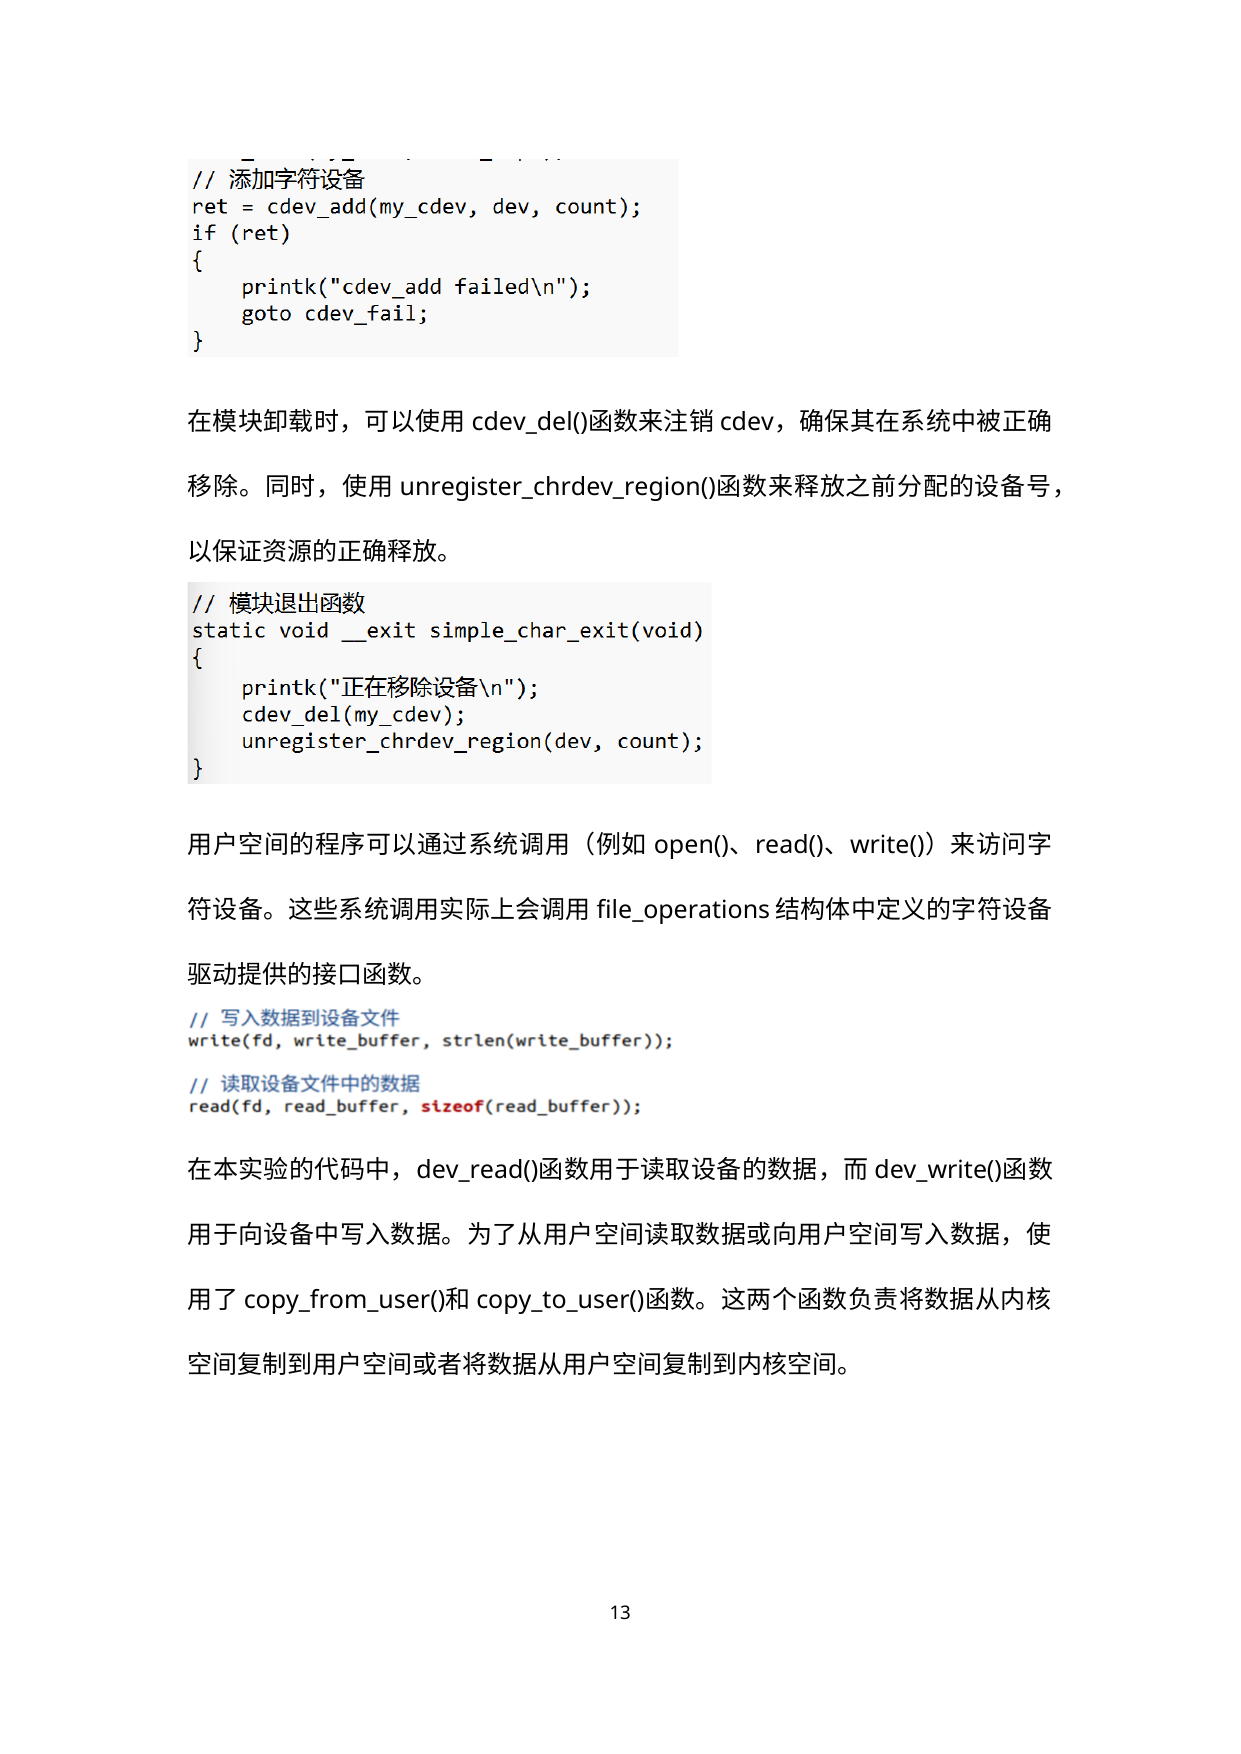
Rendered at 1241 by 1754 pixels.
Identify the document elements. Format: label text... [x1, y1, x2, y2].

text 在模块卸载时，可以使用cdev_del()函数来注销cdev，确保其在系统中被正确移除。同时，使用unregister_chrdev_region()函数来释放之前分配的设备号，以保证资源的正确释放。 [187, 387, 1053, 582]
picture [187, 159, 679, 357]
picture [187, 582, 712, 784]
text 用户空间的程序可以通过系统调用（例如open()、read()、write()）来访问字符设备。这些系统调用实际上会调用file_operations结构体中定义的字符设备驱动提供的接口函数。 [187, 810, 1053, 1005]
text 在本实验的代码中，dev_read()函数用于读取设备的数据，而dev_write()函数用于向设备中写入数据。为了从用户空间读取数据或向用户空间写入数据，使用了copy_from_user()和copy_to_user()函数。这两个函数负责将数据从内核空间复制到用户空间或者将数据从用户空间复制到内核空间。 [187, 1135, 1053, 1395]
picture [187, 1004, 682, 1128]
